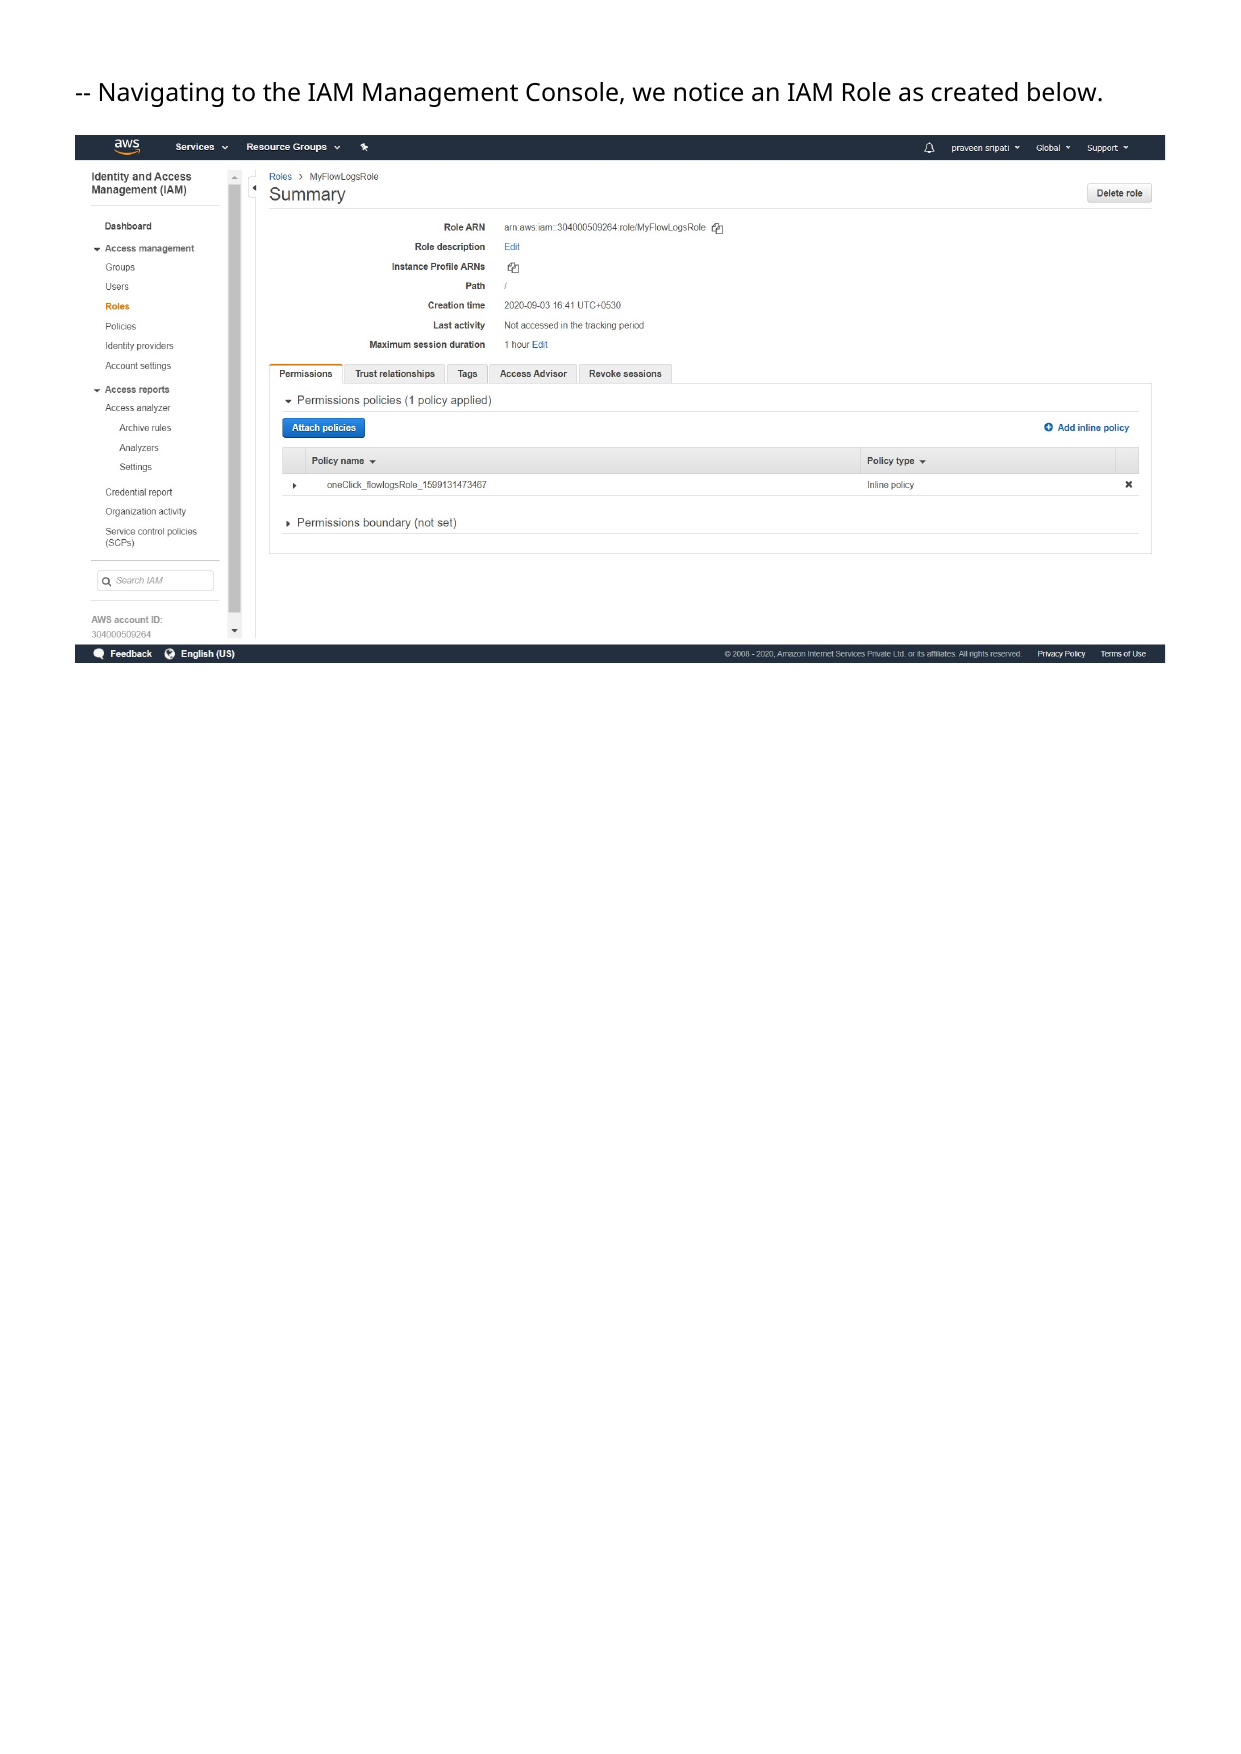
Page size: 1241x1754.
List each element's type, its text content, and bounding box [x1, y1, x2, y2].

text -- Navigating to the IAM Management Console, we notice an IAM Role as created below. [75, 75, 1165, 109]
picture [75, 135, 1166, 663]
